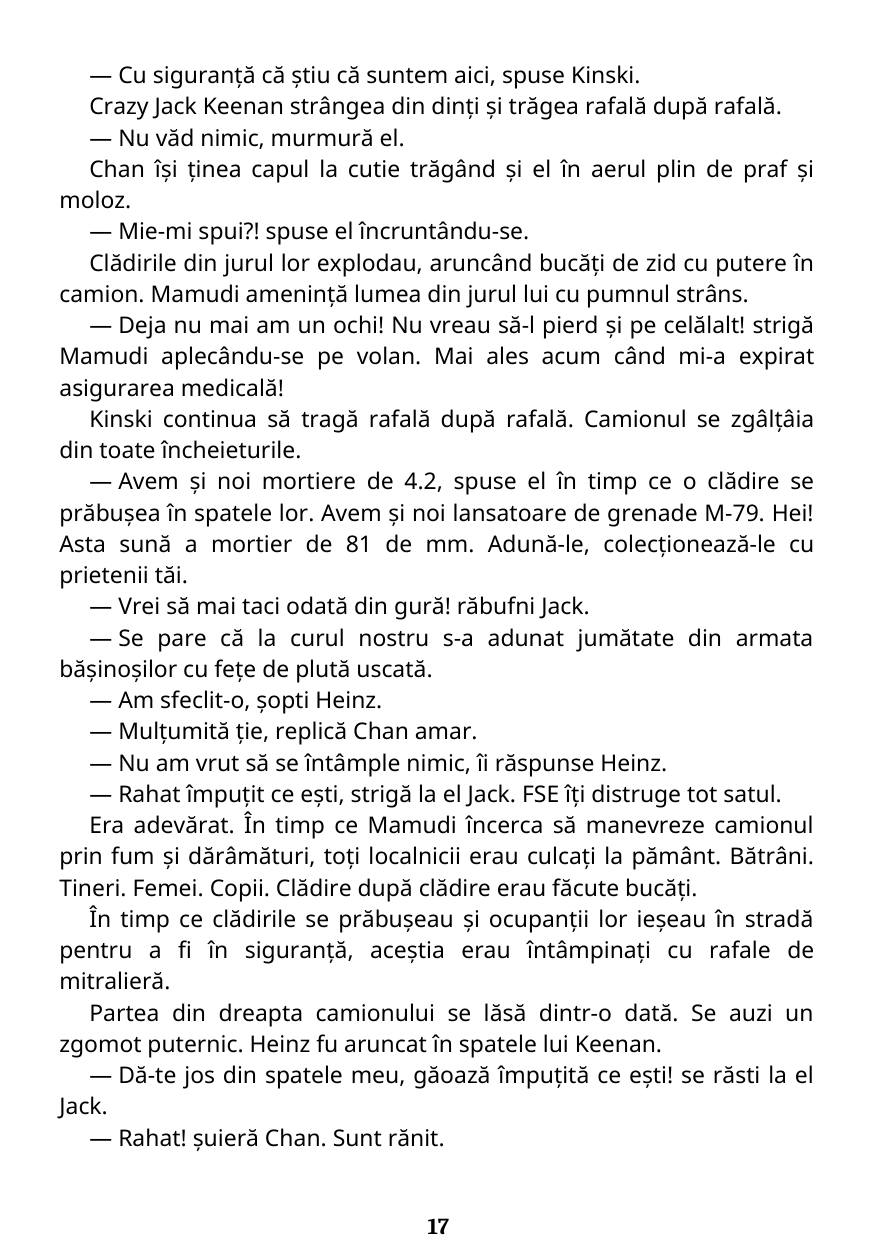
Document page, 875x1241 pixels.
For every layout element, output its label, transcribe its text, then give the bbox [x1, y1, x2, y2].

text — Am sfeclit-o, şopti Heinz. [59, 684, 815, 715]
text — Mulţumită ţie, replică Chan amar. [59, 715, 815, 747]
text — Rahat! şuieră Chan. Sunt rănit. [59, 1122, 815, 1153]
text — Deja nu mai am un ochi! Nu vreau să-l pierd şi pe celălalt! strigă Mamudi aplecându-se pe volan. Mai ales acum când mi-a expirat asigurarea medicală! [59, 309, 815, 403]
text — Rahat împuţit ce eşti, strigă la el Jack. FSE îţi distruge tot satul. [59, 778, 815, 809]
text — Vrei să mai taci odată din gură! răbufni Jack. [59, 590, 815, 622]
text Chan îşi ţinea capul la cutie trăgând şi el în aerul plin de praf şi moloz. [59, 153, 815, 215]
text Era adevărat. În timp ce Mamudi încerca să manevreze camionul prin fum şi dărâmături, toţi localnicii erau culcaţi la pământ. Bătrâni. Tineri. Femei. Copii. Clădire după clădire erau făcute bucăţi. [59, 809, 815, 903]
text Crazy Jack Keenan strângea din dinţi şi trăgea rafală după rafală. [59, 90, 815, 122]
text Clădirile din jurul lor explodau, aruncând bucăţi de zid cu putere în camion. Mamudi ameninţă lumea din jurul lui cu pumnul strâns. [59, 247, 815, 309]
text — Dă-te jos din spatele meu, găoază împuţită ce eşti! se răsti la el Jack. [59, 1059, 815, 1122]
text — Avem şi noi mortiere de 4.2, spuse el în timp ce o clădire se prăbuşea în spatele lor. Avem şi noi lansatoare de grenade M-79. Hei! Asta sună a mortier de 81 de mm. Adună-le, colecţionează-le cu prietenii tăi. [59, 465, 815, 590]
text În timp ce clădirile se prăbuşeau şi ocupanţii lor ieşeau în stradă pentru a fi în siguranţă, aceştia erau întâmpinaţi cu rafale de mitralieră. [59, 903, 815, 997]
text — Mie-mi spui?! spuse el încruntându-se. [59, 215, 815, 247]
text — Cu siguranţă că ştiu că suntem aici, spuse Kinski. [59, 59, 815, 90]
text Kinski continua să tragă rafală după rafală. Camionul se zgâlţâia din toate încheieturile. [59, 403, 815, 465]
text — Nu văd nimic, murmură el. [59, 122, 815, 153]
text — Nu am vrut să se întâmple nimic, îi răspunse Heinz. [59, 747, 815, 778]
text — Se pare că la curul nostru s-a adunat jumătate din armata băşinoşilor cu feţe de plută uscată. [59, 622, 815, 684]
text Partea din dreapta camionului se lăsă dintr-o dată. Se auzi un zgomot puternic. Heinz fu aruncat în spatele lui Keenan. [59, 997, 815, 1059]
